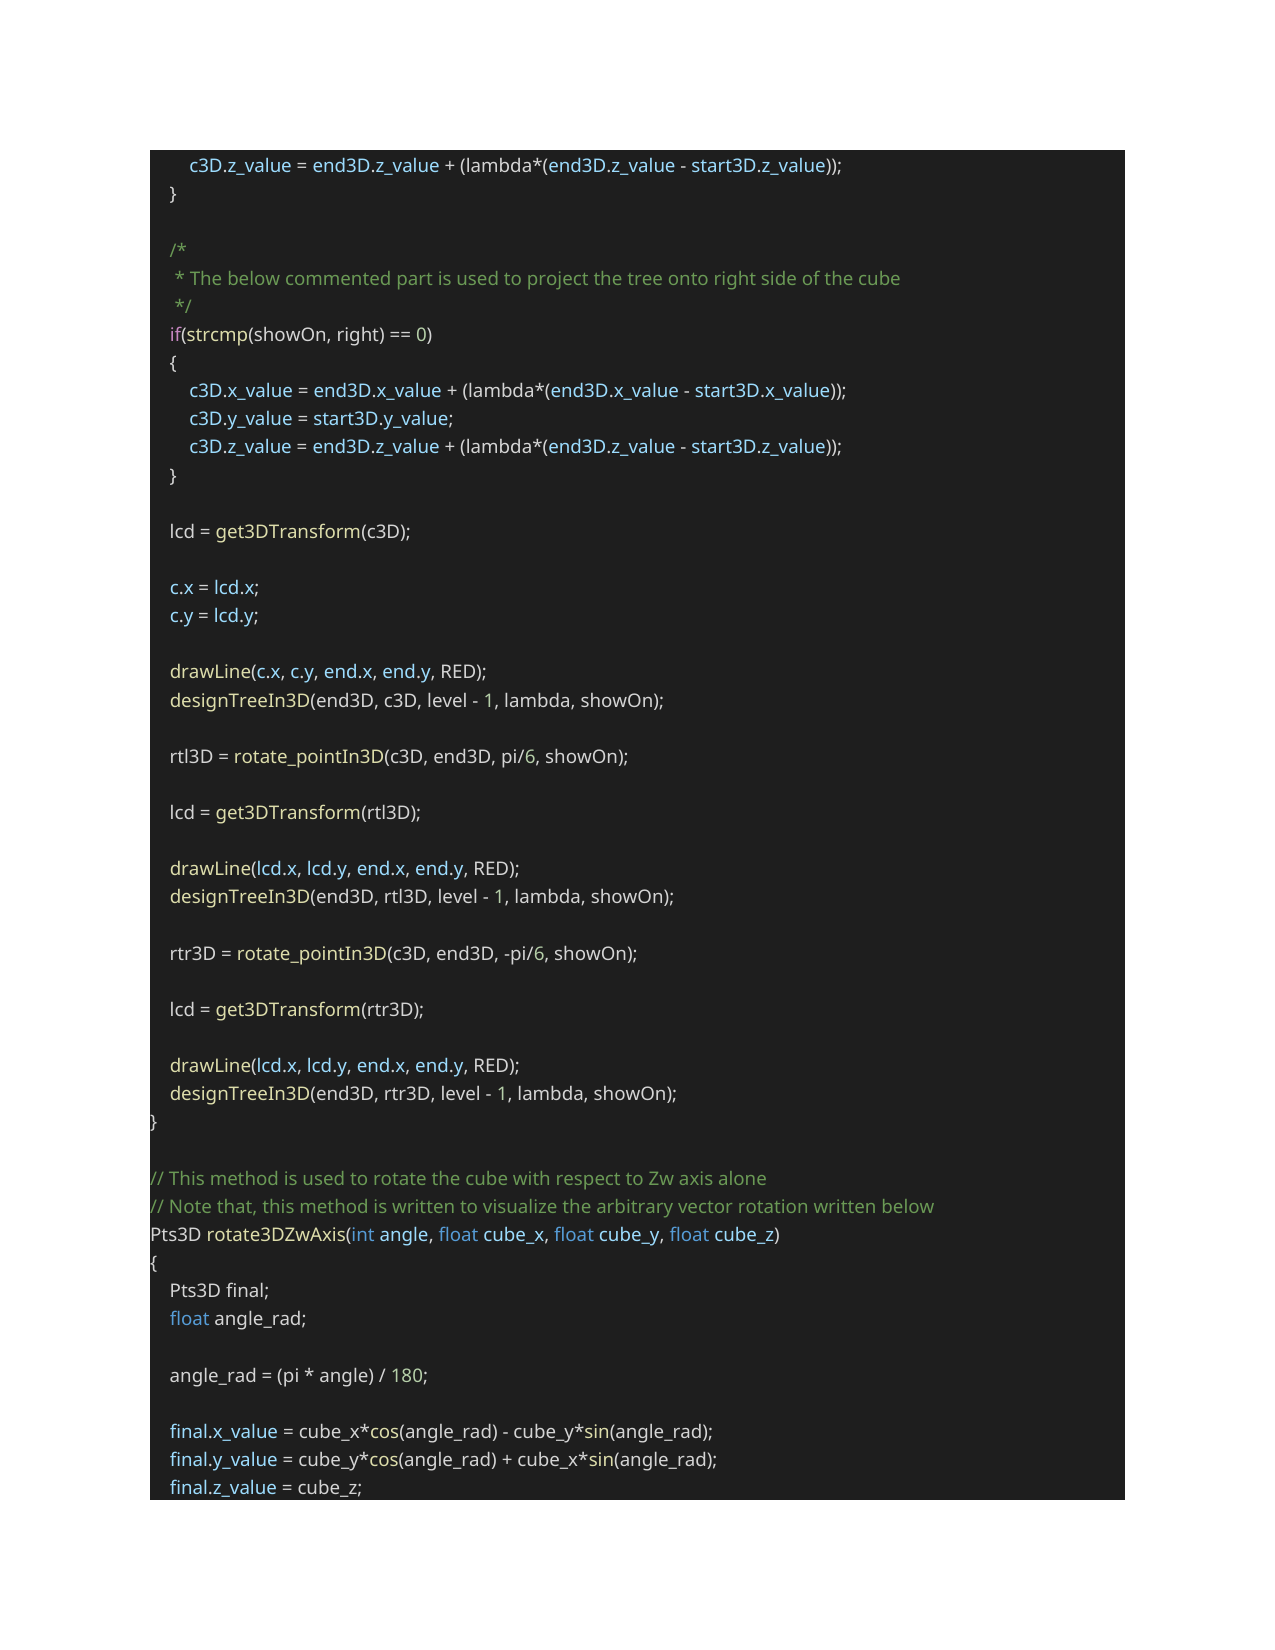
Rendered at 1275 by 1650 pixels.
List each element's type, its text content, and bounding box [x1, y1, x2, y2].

text { [150, 347, 1125, 375]
text c3D.x_value = end3D.x_value + (lambda*(end3D.x_value - start3D.x_value)); [150, 375, 1125, 403]
text Pts3D final; [150, 1275, 1125, 1303]
text // This method is used to rotate the cube with respect to Zw axis alone [150, 1162, 1125, 1191]
text if(strcmp(showOn, right) == 0) [150, 319, 1125, 347]
text c3D.y_value = start3D.y_value; [150, 403, 1125, 431]
text angle_rad = (pi * angle) / 180; [150, 1359, 1125, 1387]
text lcd = get3DTransform(c3D); [150, 516, 1125, 544]
text designTreeIn3D(end3D, rtl3D, level - 1, lambda, showOn); [150, 881, 1125, 909]
text c.x = lcd.x; [150, 572, 1125, 600]
text */ [150, 291, 1125, 319]
text final.x_value = cube_x*cos(angle_rad) - cube_y*sin(angle_rad); [150, 1416, 1125, 1444]
text } [150, 459, 1125, 487]
text * The below commented part is used to project the tree onto right side of the cube [150, 262, 1125, 291]
text final.z_value = cube_z; [150, 1472, 1125, 1500]
text drawLine(c.x, c.y, end.x, end.y, RED); [150, 656, 1125, 684]
text c3D.z_value = end3D.z_value + (lambda*(end3D.z_value - start3D.z_value)); [150, 431, 1125, 459]
text lcd = get3DTransform(rtr3D); [150, 994, 1125, 1022]
text float angle_rad; [150, 1303, 1125, 1331]
text designTreeIn3D(end3D, c3D, level - 1, lambda, showOn); [150, 684, 1125, 712]
text } [150, 178, 1125, 206]
text designTreeIn3D(end3D, rtr3D, level - 1, lambda, showOn); [150, 1078, 1125, 1106]
text // Note that, this method is written to visualize the arbitrary vector rotation written below [150, 1191, 1125, 1219]
text final.y_value = cube_y*cos(angle_rad) + cube_x*sin(angle_rad); [150, 1444, 1125, 1472]
text /* [150, 234, 1125, 262]
text c.y = lcd.y; [150, 600, 1125, 628]
text drawLine(lcd.x, lcd.y, end.x, end.y, RED); [150, 1050, 1125, 1078]
text { [150, 1247, 1125, 1275]
text rtr3D = rotate_pointIn3D(c3D, end3D, -pi/6, showOn); [150, 937, 1125, 966]
text } [150, 1106, 1125, 1134]
text c3D.z_value = end3D.z_value + (lambda*(end3D.z_value - start3D.z_value)); [150, 150, 1125, 178]
text drawLine(lcd.x, lcd.y, end.x, end.y, RED); [150, 853, 1125, 881]
text lcd = get3DTransform(rtl3D); [150, 797, 1125, 825]
text Pts3D rotate3DZwAxis(int angle, float cube_x, float cube_y, float cube_z) [150, 1219, 1125, 1247]
text rtl3D = rotate_pointIn3D(c3D, end3D, pi/6, showOn); [150, 741, 1125, 769]
